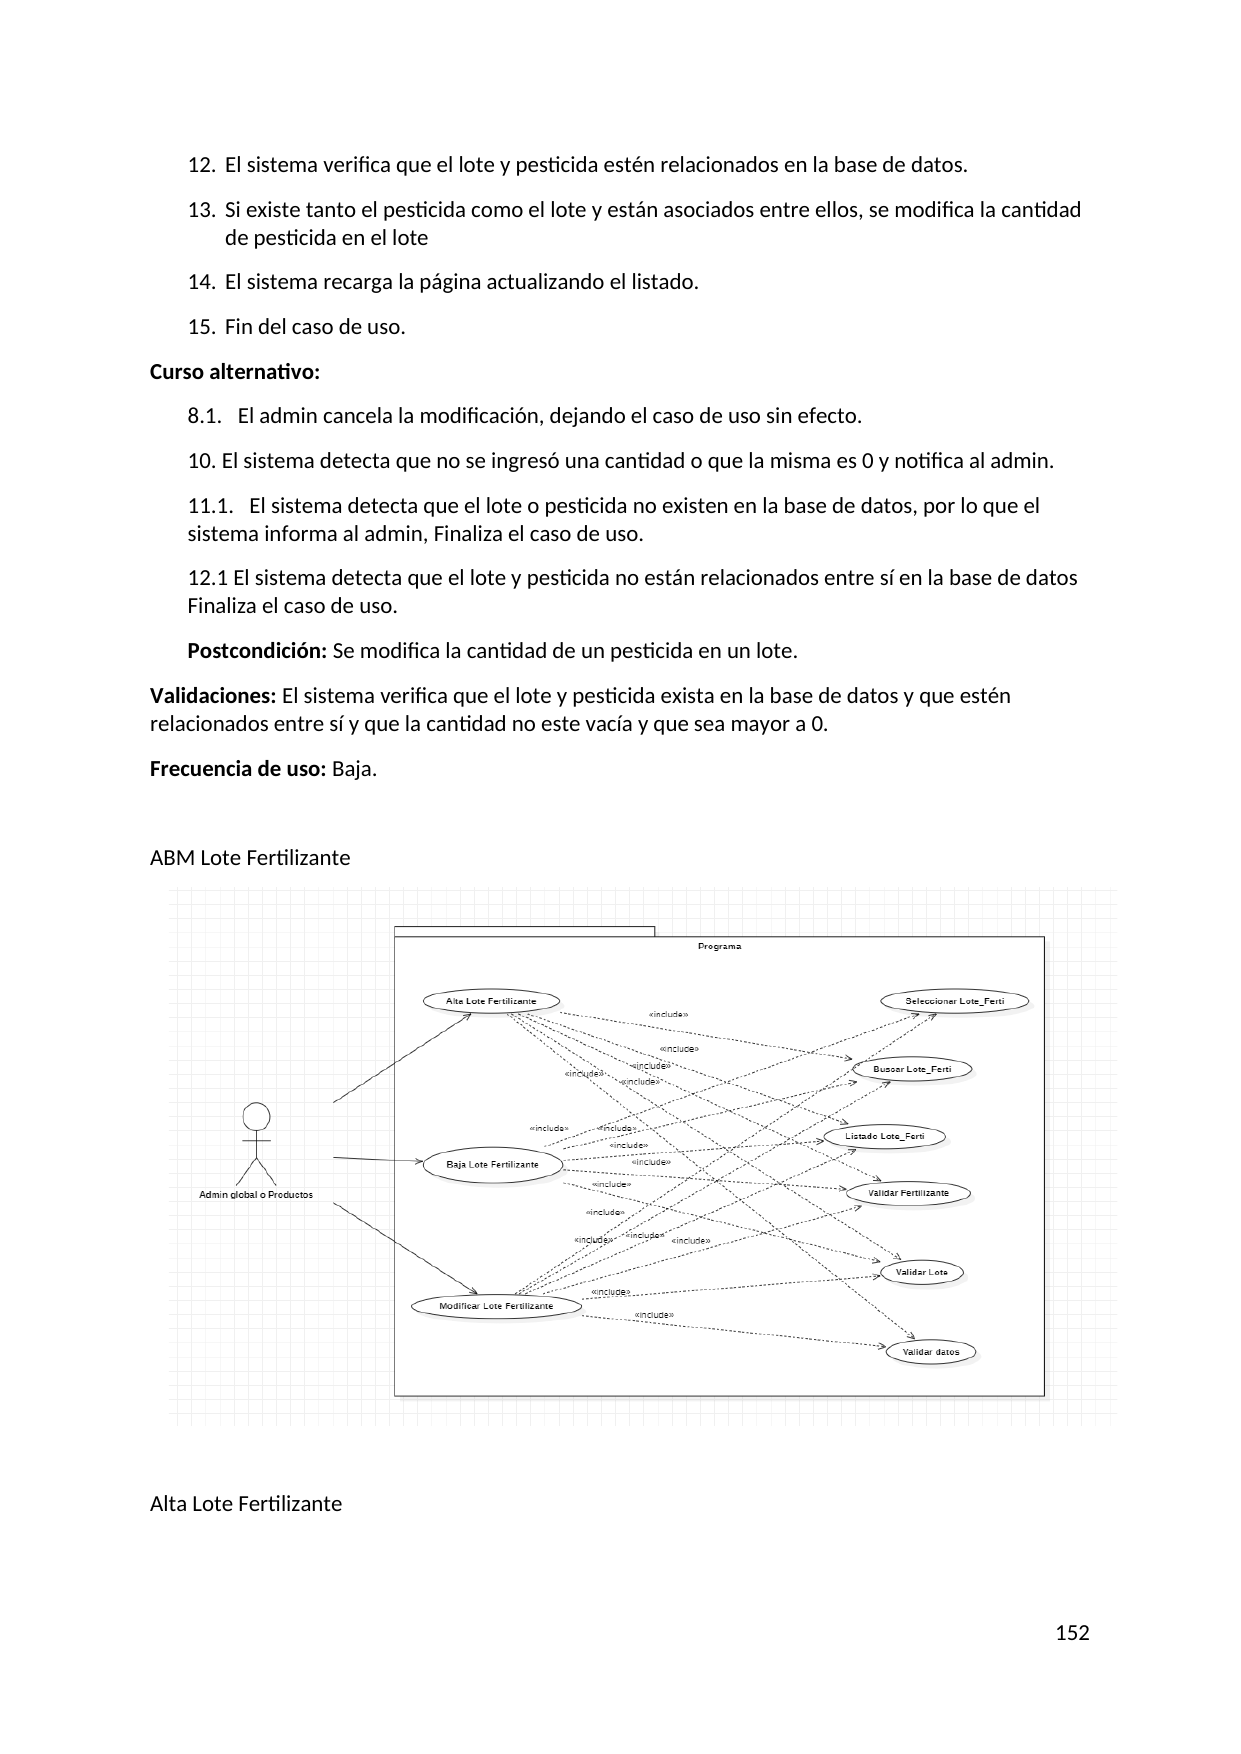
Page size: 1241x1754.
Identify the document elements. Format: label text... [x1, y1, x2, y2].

list Fin del caso de uso. [187, 312, 1090, 340]
text Validaciones: El sistema verifica que el lote y pesticida exista en la base de datos y que estén relacionados entre sí y que la cantidad no este vacía y que sea mayor a 0. [150, 681, 1090, 737]
text Frecuencia de uso: Baja. [150, 754, 1090, 782]
list Si existe tanto el pesticida como el lote y están asociados entre ellos, se modifica la cantidad de pesticida en el lote [187, 195, 1090, 251]
text ABM Lote Fertilizante [150, 843, 1090, 871]
text 8.1. El admin cancela la modificación, dejando el caso de uso sin efecto. [187, 401, 1090, 429]
text Alta Lote Fertilizante [150, 1489, 1090, 1517]
text Postcondición: Se modifica la cantidad de un pesticida en un lote. [187, 636, 1090, 664]
text 11.1. El sistema detecta que el lote o pesticida no existen en la base de datos, por lo que el sistema informa al admin, Finaliza el caso de uso. [187, 491, 1090, 547]
text 12.1 El sistema detecta que el lote y pesticida no están relacionados entre sí en la base de datos Finaliza el caso de uso. [187, 563, 1090, 619]
text Curso alternativo: [150, 357, 1090, 385]
text 10. El sistema detecta que no se ingresó una cantidad o que la misma es 0 y notifica al admin. [187, 446, 1090, 474]
list El sistema recarga la página actualizando el listado. [187, 267, 1090, 295]
list El sistema verifica que el lote y pesticida estén relacionados en la base de datos. [187, 150, 1090, 178]
